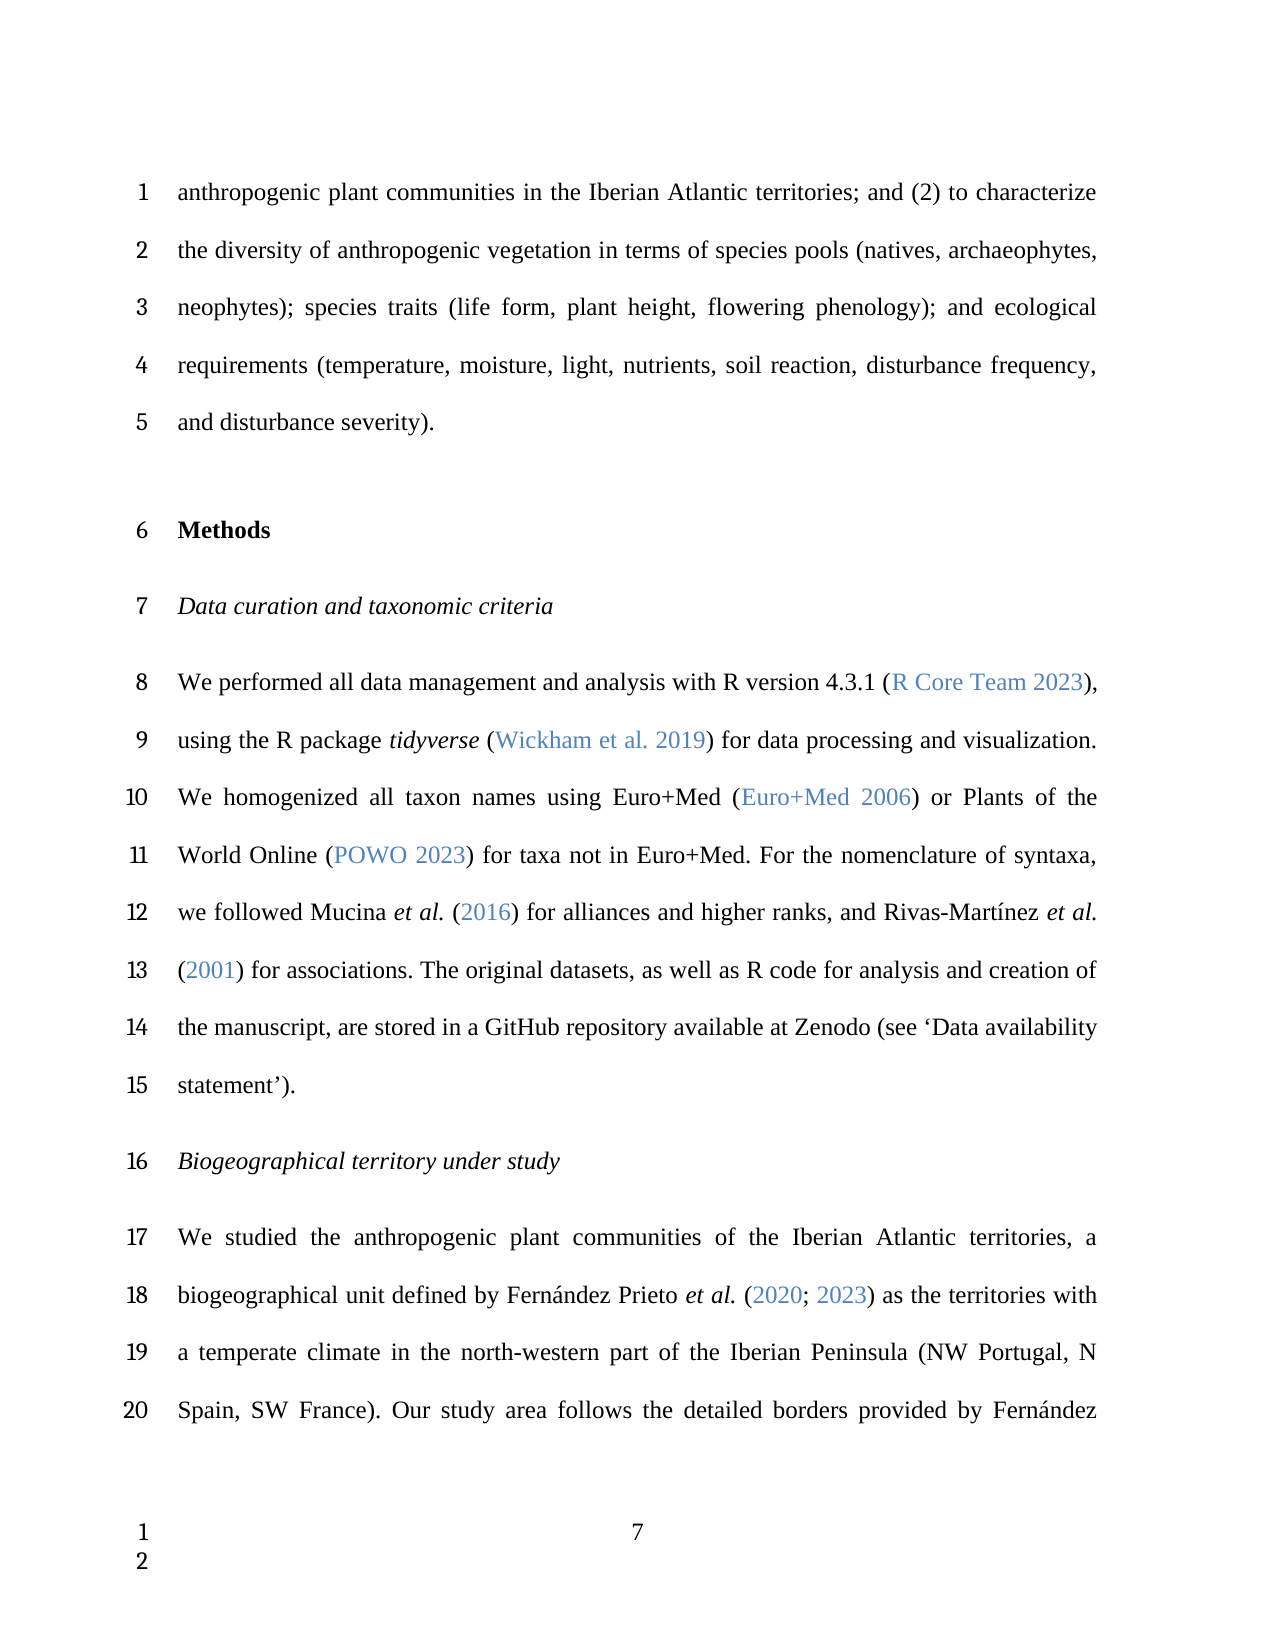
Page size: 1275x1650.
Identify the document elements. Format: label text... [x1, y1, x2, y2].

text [177, 177, 1098, 436]
subtitle Methods [177, 515, 1098, 543]
text We performed all data management and analysis with R version 4.3.1 (R Core Team 2023), using the R package tidyverse (Wickham et al. 2019) for data processing and visualization. We homogenized all taxon names using Euro+Med (Euro+Med 2006) or Plants of the World Online (POWO 2023) for taxa not in Euro+Med. For the nomenclature of syntaxa, we followed Mucina et al. (2016) for alliances and higher ranks, and Rivas-Martínez et al. (2001) for associations. The original datasets, as well as R code for analysis and creation of the manuscript, are stored in a GitHub repository available at Zenodo (see ‘Data availability statement’). [177, 667, 1098, 1098]
subtitle Data curation and taxonomic criteria [177, 591, 1098, 620]
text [177, 1222, 1098, 1423]
subtitle Biogeographical territory under study [177, 1146, 1098, 1175]
